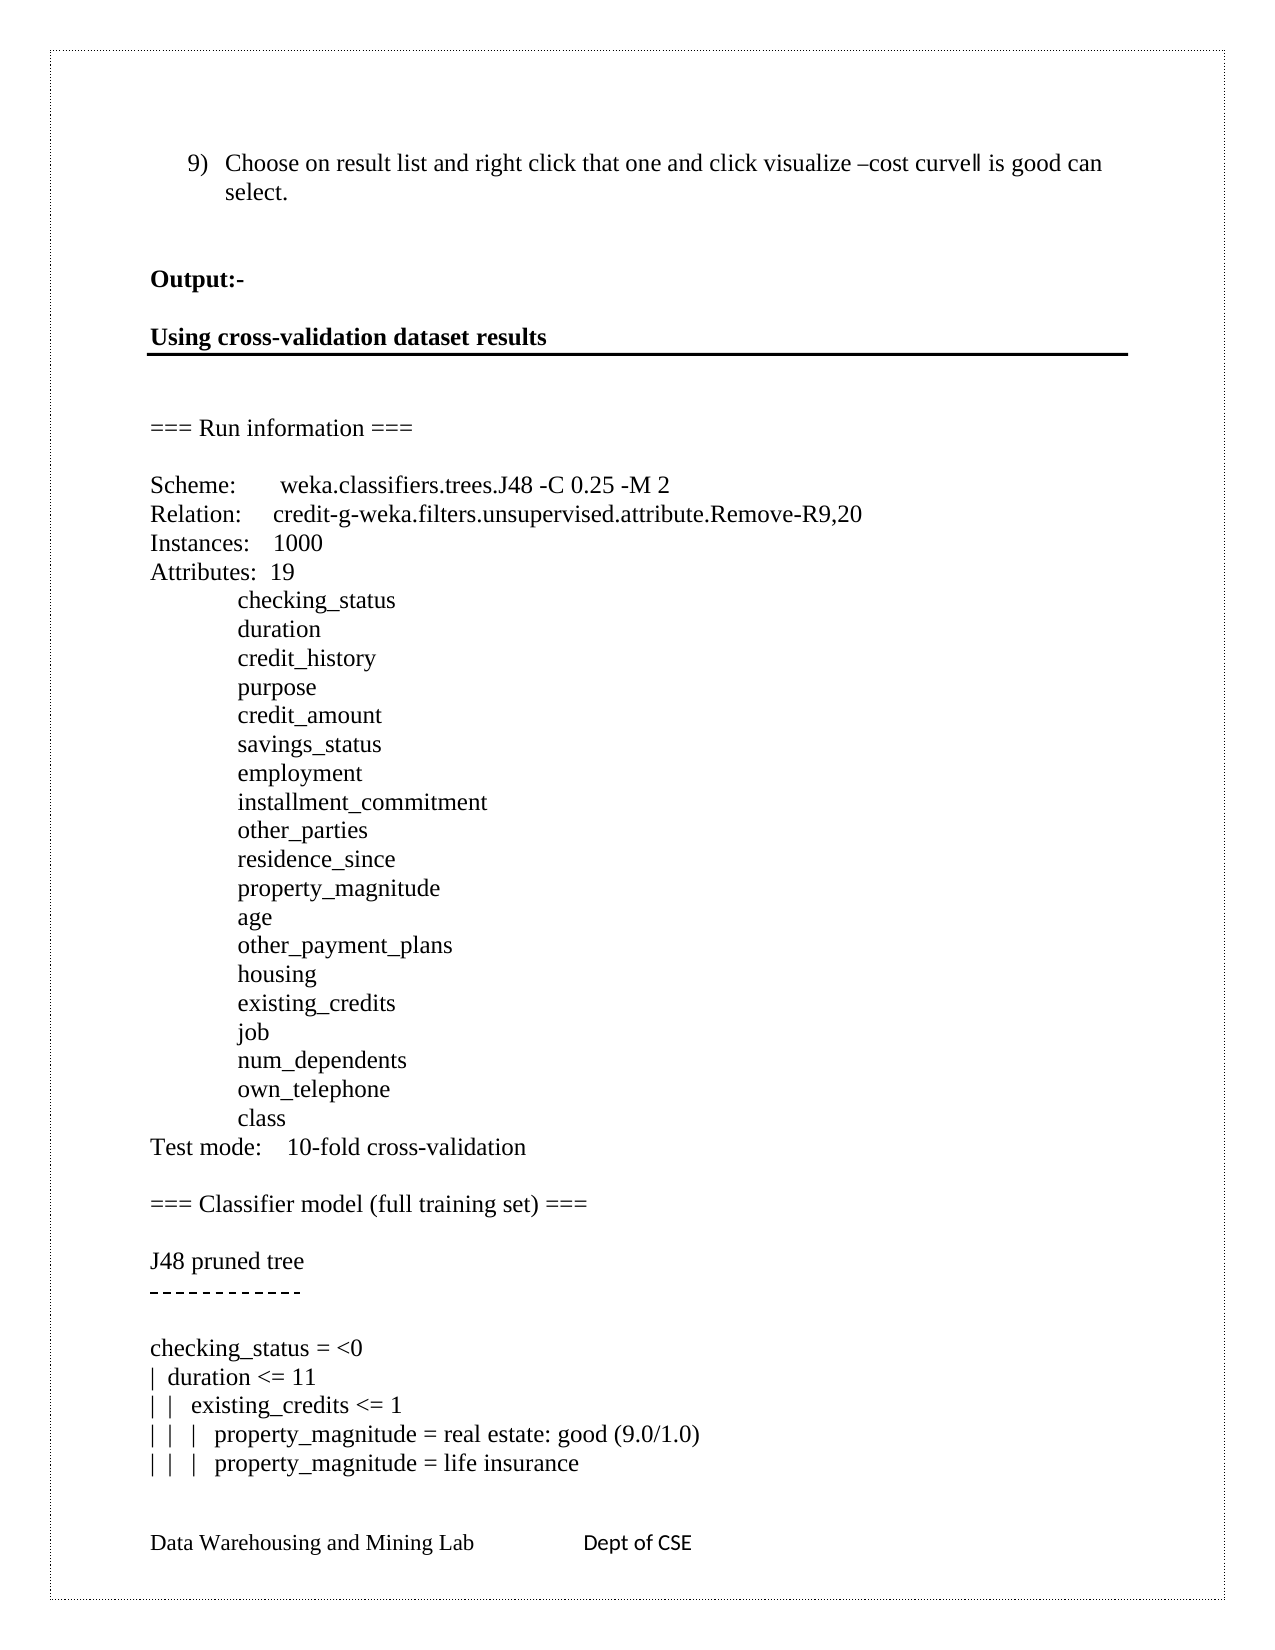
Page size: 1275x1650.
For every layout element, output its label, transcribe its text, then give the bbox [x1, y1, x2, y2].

text | | existing_credits <= 1 [150, 1390, 1177, 1419]
text Attributes: 19 [150, 557, 1177, 585]
subtitle Output:- [150, 264, 1177, 293]
text | | | property_magnitude = real estate: good (9.0/1.0) [150, 1419, 1177, 1448]
list Choose on result list and right click that one and click visualize ―cost curve‖ is good can select. [187, 148, 1109, 206]
text === Classifier model (full training set) === J48 pruned tree [150, 1166, 587, 1281]
text Test mode: 10-fold cross-validation [150, 1132, 1177, 1161]
text checking_status = <0 [150, 1333, 1177, 1362]
text job num_dependents own_telephone class [237, 1017, 409, 1132]
text | duration <= 11 [150, 1362, 1177, 1390]
text age other_payment_plans housing existing_credits [237, 902, 455, 1017]
text === Run information === [150, 413, 1177, 442]
text Relation: credit-g-weka.filters.unsupervised.attribute.Remove-R9,20 Instances: 1000 [150, 499, 863, 557]
text installment_commitment other_parties residence_since property_magnitude [237, 787, 489, 902]
text Scheme: weka.classifiers.trees.J48 -C 0.25 -M 2 [150, 470, 1177, 499]
text Using cross-validation dataset results [150, 322, 1177, 351]
text checking_status duration credit_history purpose credit_amount savings_status employment [237, 585, 398, 787]
text | | | property_magnitude = life insurance [150, 1448, 1177, 1477]
